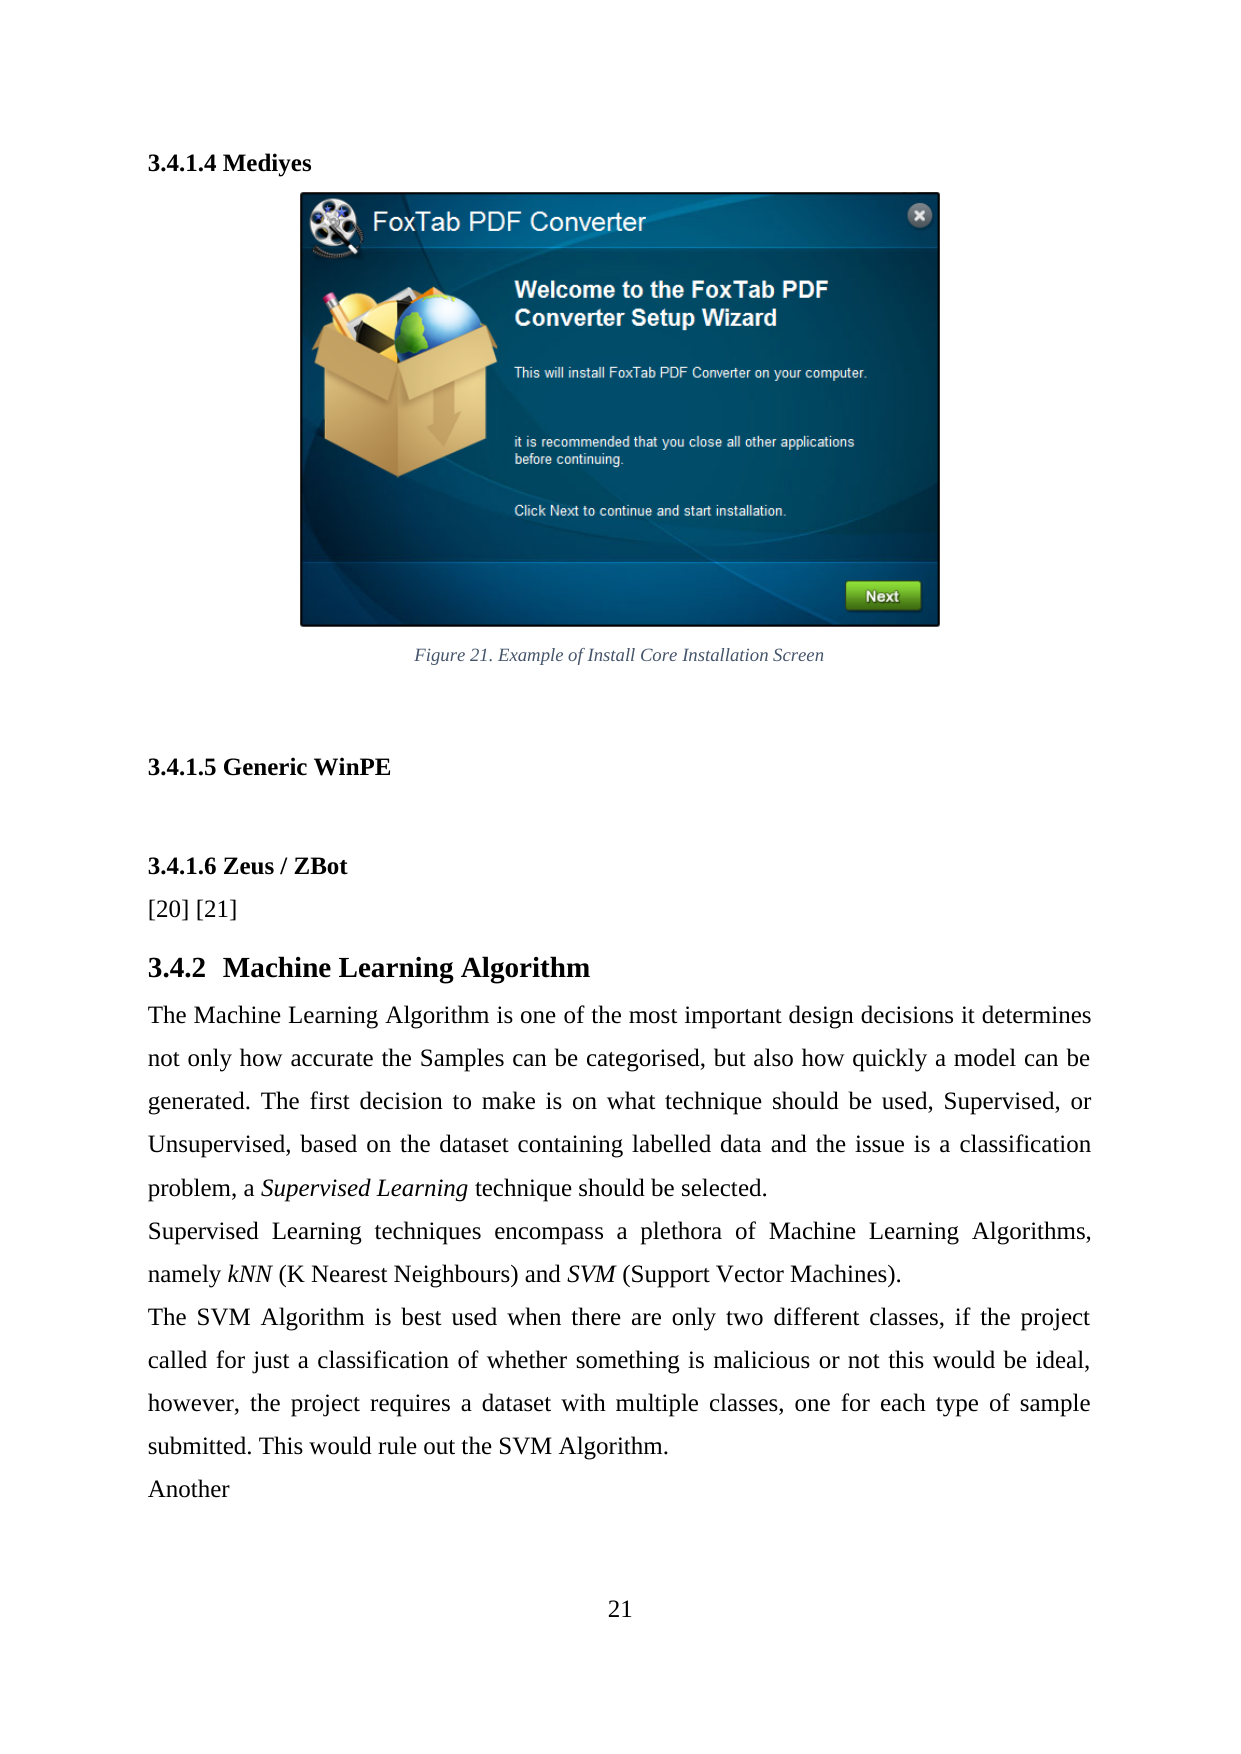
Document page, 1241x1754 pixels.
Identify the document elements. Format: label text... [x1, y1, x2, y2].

subtitle Zeus / ZBot [148, 851, 1092, 880]
subtitle Mediyes [148, 148, 1092, 176]
text The SVM Algorithm is best used when there are only two different classes, if the project called for just a classification of whether something is malicious or not this would be ideal, however, the project requires a dataset with multiple classes, one for each type of sample submitted. This would rule out the SVM Algorithm. [148, 1302, 1092, 1460]
subtitle Generic WinPE [148, 752, 1092, 781]
text The Machine Learning Algorithm is one of the most important design decisions it determines not only how accurate the Samples can be categorised, but also how quickly a model can be generated. The first decision to make is on what technique should be used, Supervised, or Unsupervised, based on the dataset containing labelled data and the issue is a classification problem, a Supervised Learning technique should be selected. [148, 1000, 1092, 1201]
picture [298, 190, 942, 630]
text Another [148, 1474, 1092, 1503]
text Figure 21. Example of Install Core Installation Screen [148, 643, 1092, 665]
text Supervised Learning techniques encompass a plethora of Machine Learning Algorithms, namely kNN (K Nearest Neighbours) and SVM (Support Vector Machines). [148, 1216, 1092, 1288]
subtitle Machine Learning Algorithm [148, 950, 1092, 983]
